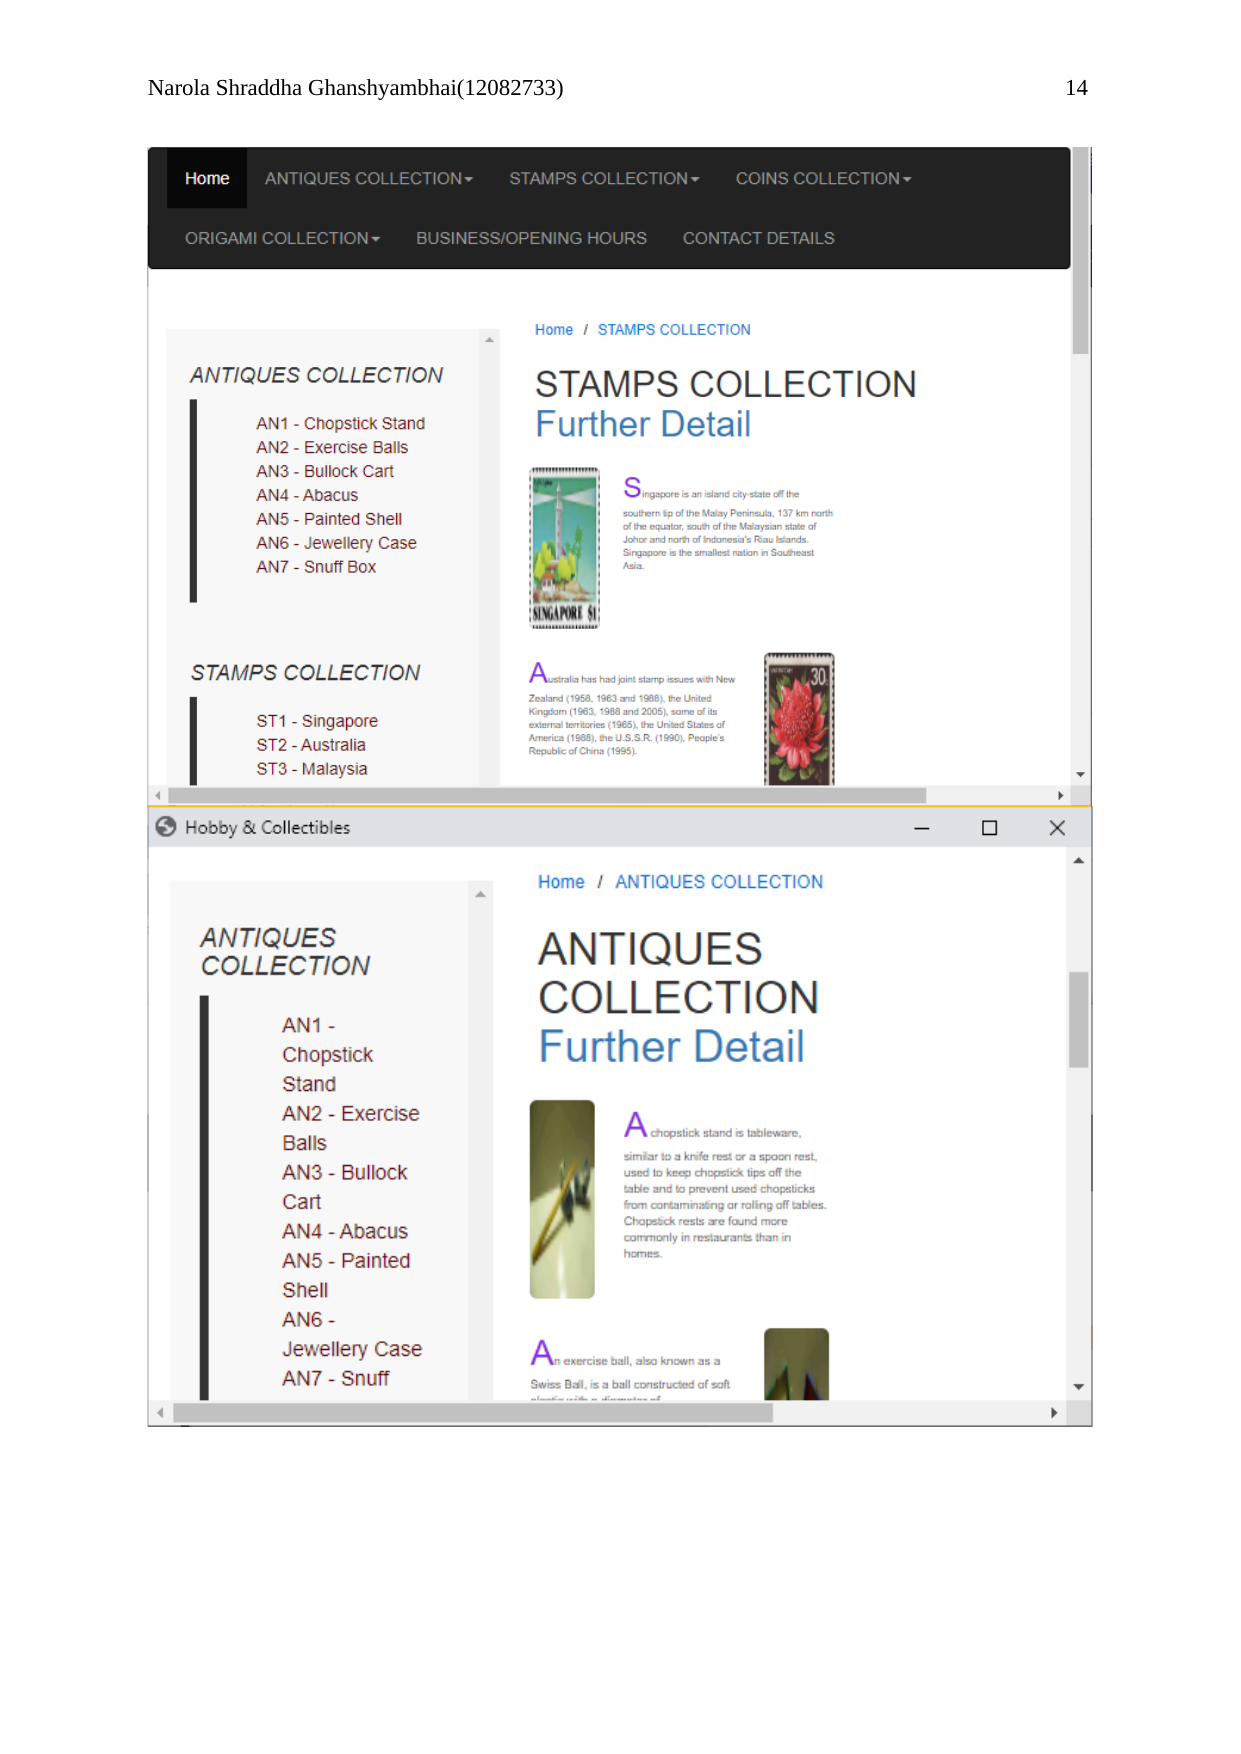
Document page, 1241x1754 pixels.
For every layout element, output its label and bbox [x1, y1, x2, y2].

picture [147, 147, 1093, 1427]
